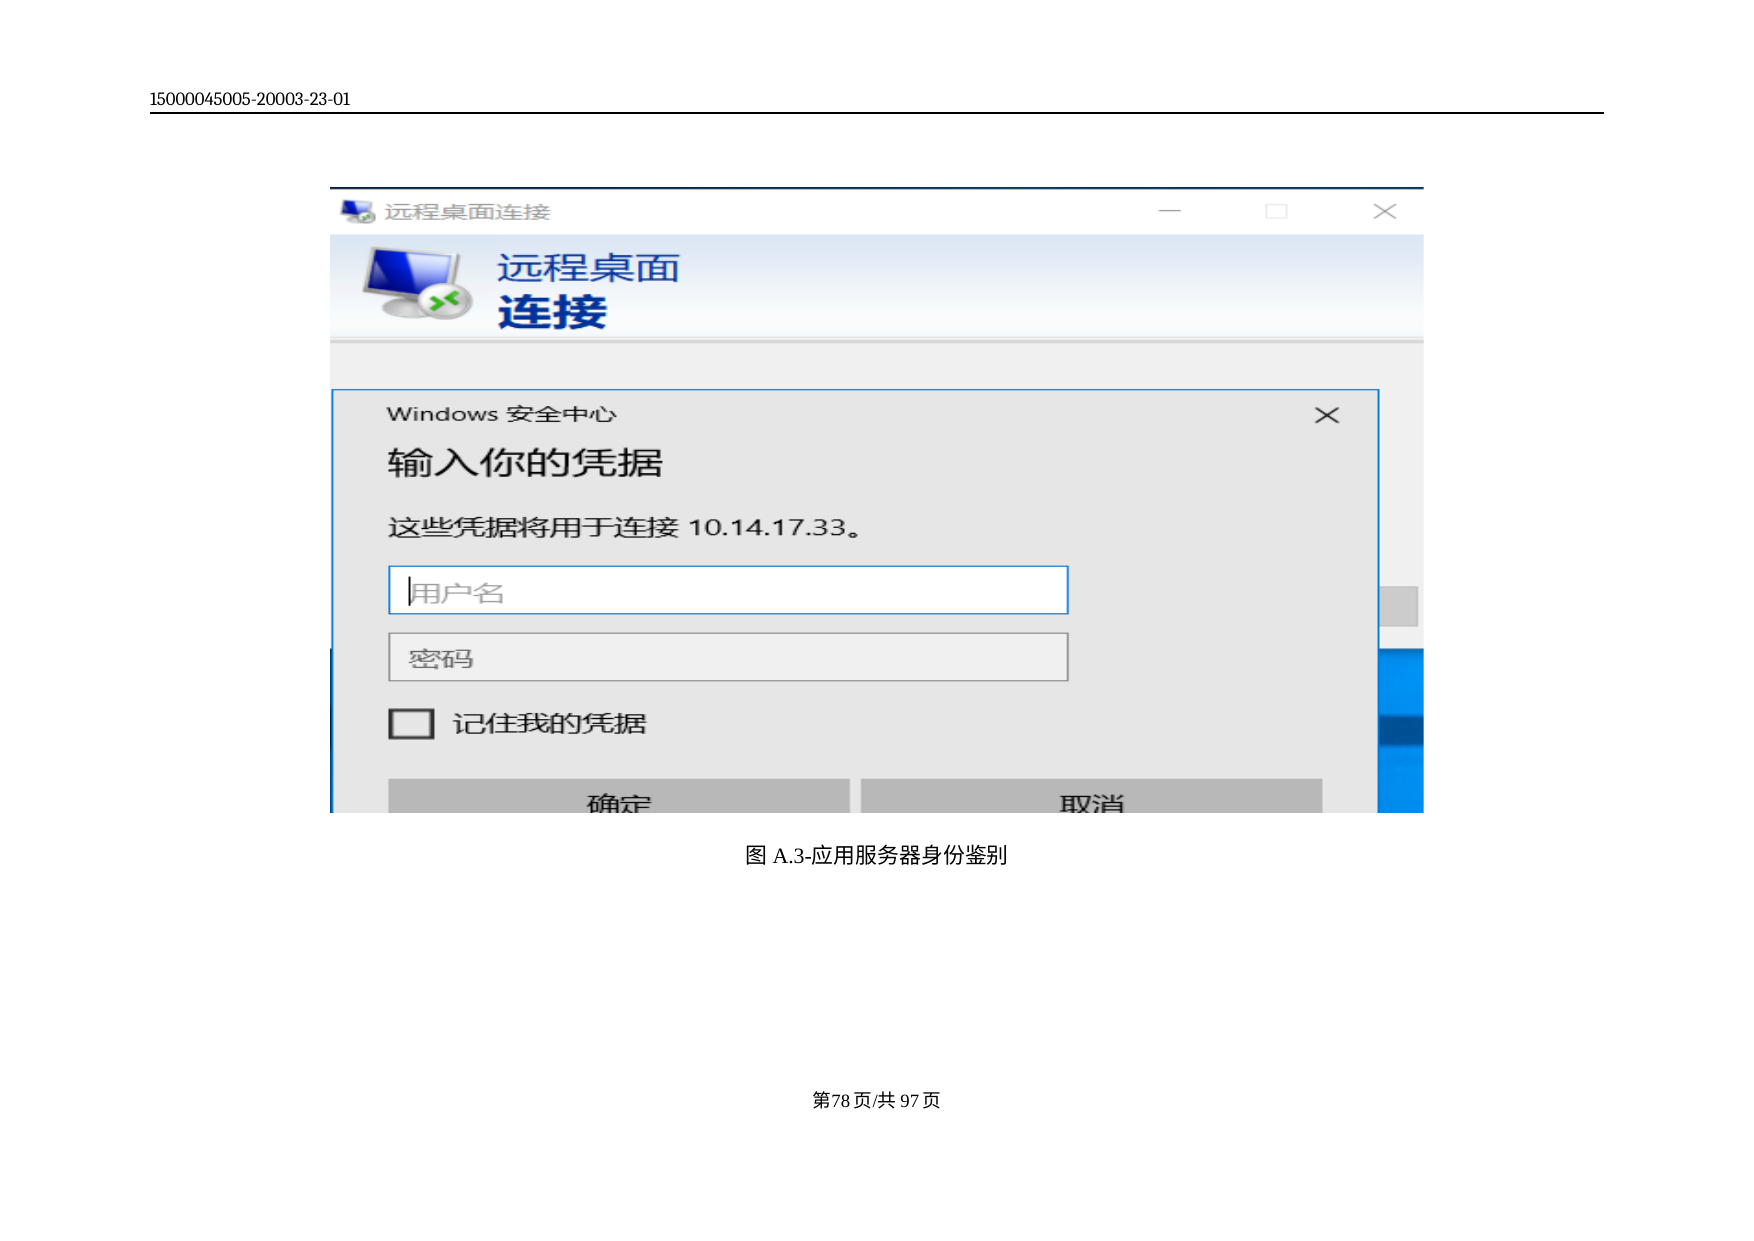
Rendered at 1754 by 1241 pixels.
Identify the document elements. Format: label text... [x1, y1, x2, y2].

picture [330, 187, 1424, 813]
text 图 A.3-应用服务器身份鉴别 [150, 837, 1604, 871]
